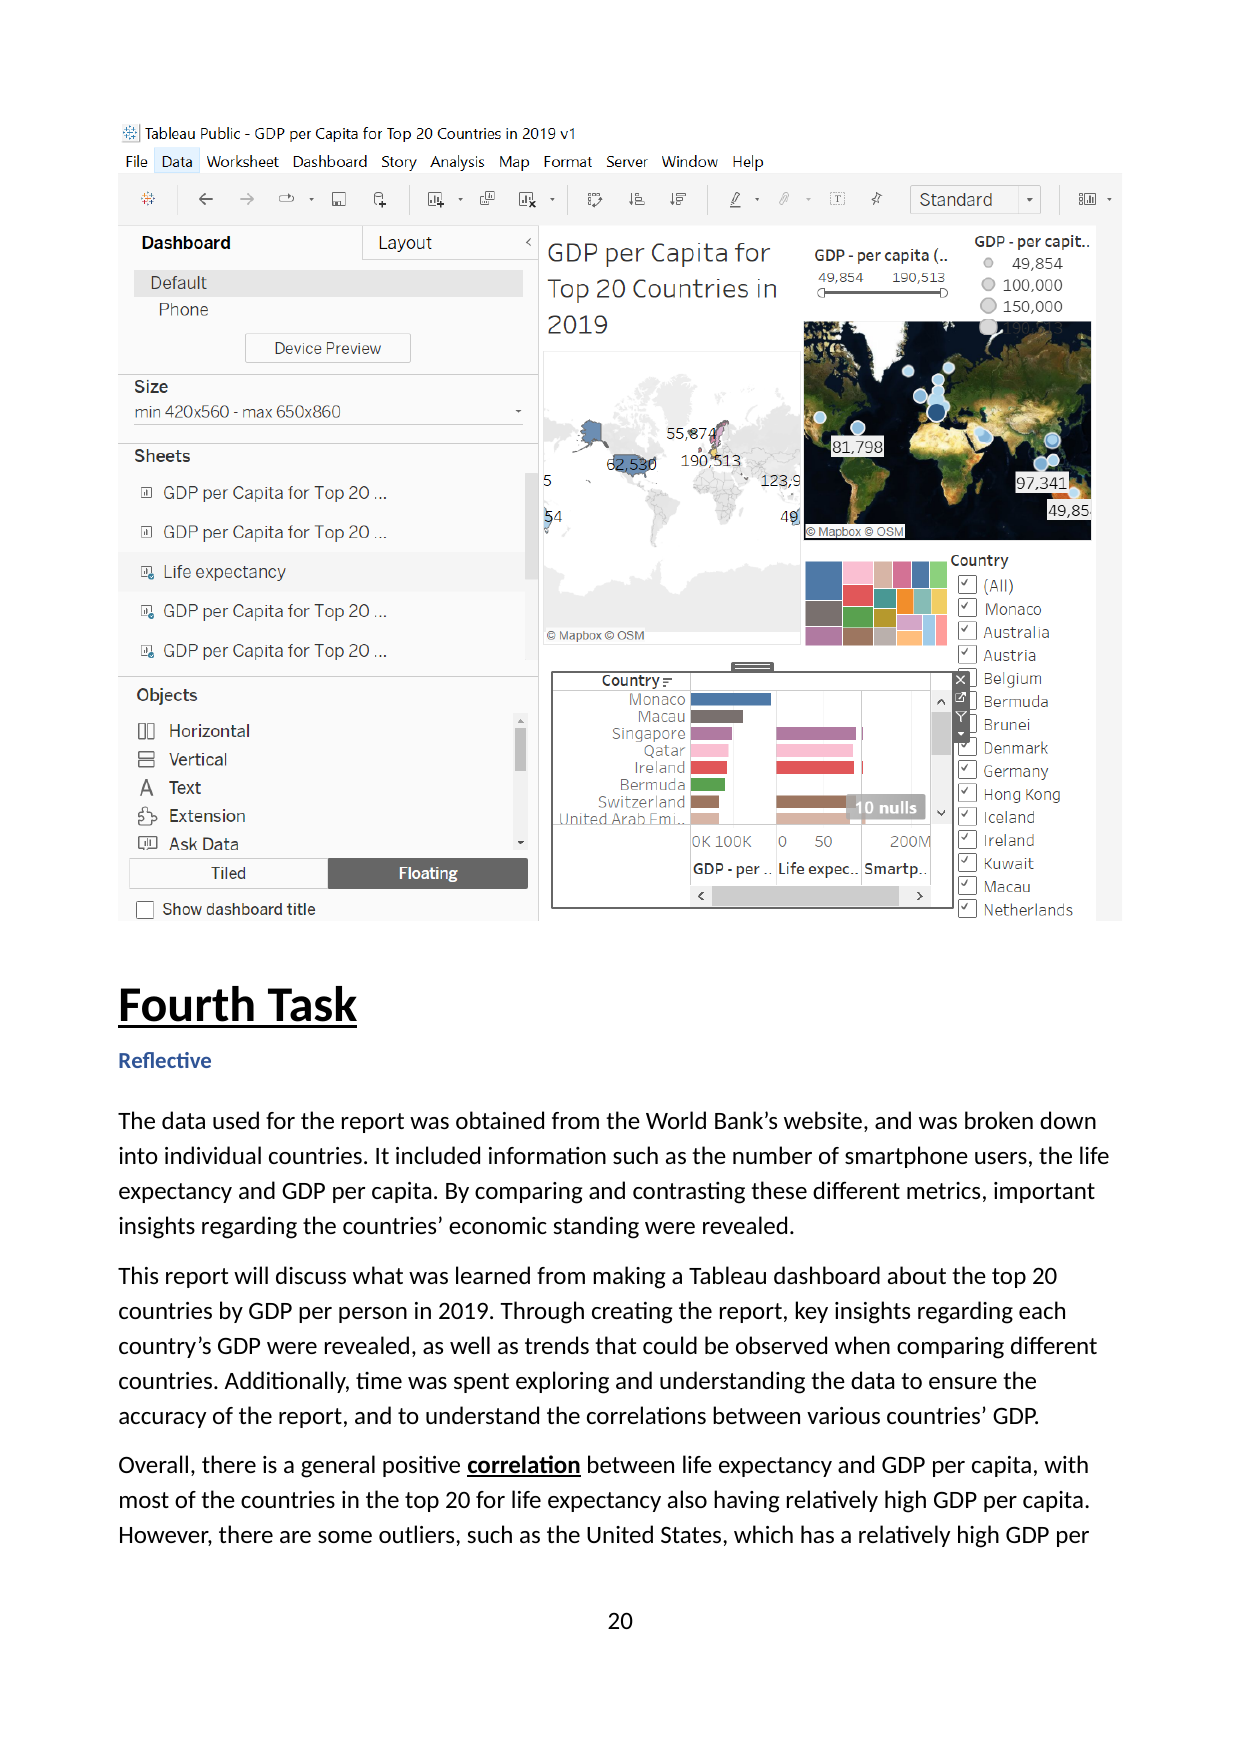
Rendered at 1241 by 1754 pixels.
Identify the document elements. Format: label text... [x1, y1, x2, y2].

subtitle Reflective [118, 1047, 1122, 1075]
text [118, 1449, 1122, 1550]
picture [118, 118, 1123, 921]
text The data used for the report was obtained from the World Bank’s website, and was broken down into individual countries. It included information such as the number of smartphone users, the life expectancy and GDP per capita. By comparing and contrasting these different metrics, important insights regarding the countries’ economic standing were revealed. [118, 1105, 1122, 1241]
subtitle Fourth Task [118, 973, 1122, 1034]
text This report will discuss what was learned from making a Tableau dashboard about the top 20 countries by GDP per person in 2019. Through creating the report, key insights regarding each country’s GDP were revealed, as well as trends that could be observed when comparing different countries. Additionally, time was spent exploring and understanding the data to ensure the accuracy of the report, and to understand the correlations between various countries’ GDP. [118, 1260, 1122, 1430]
